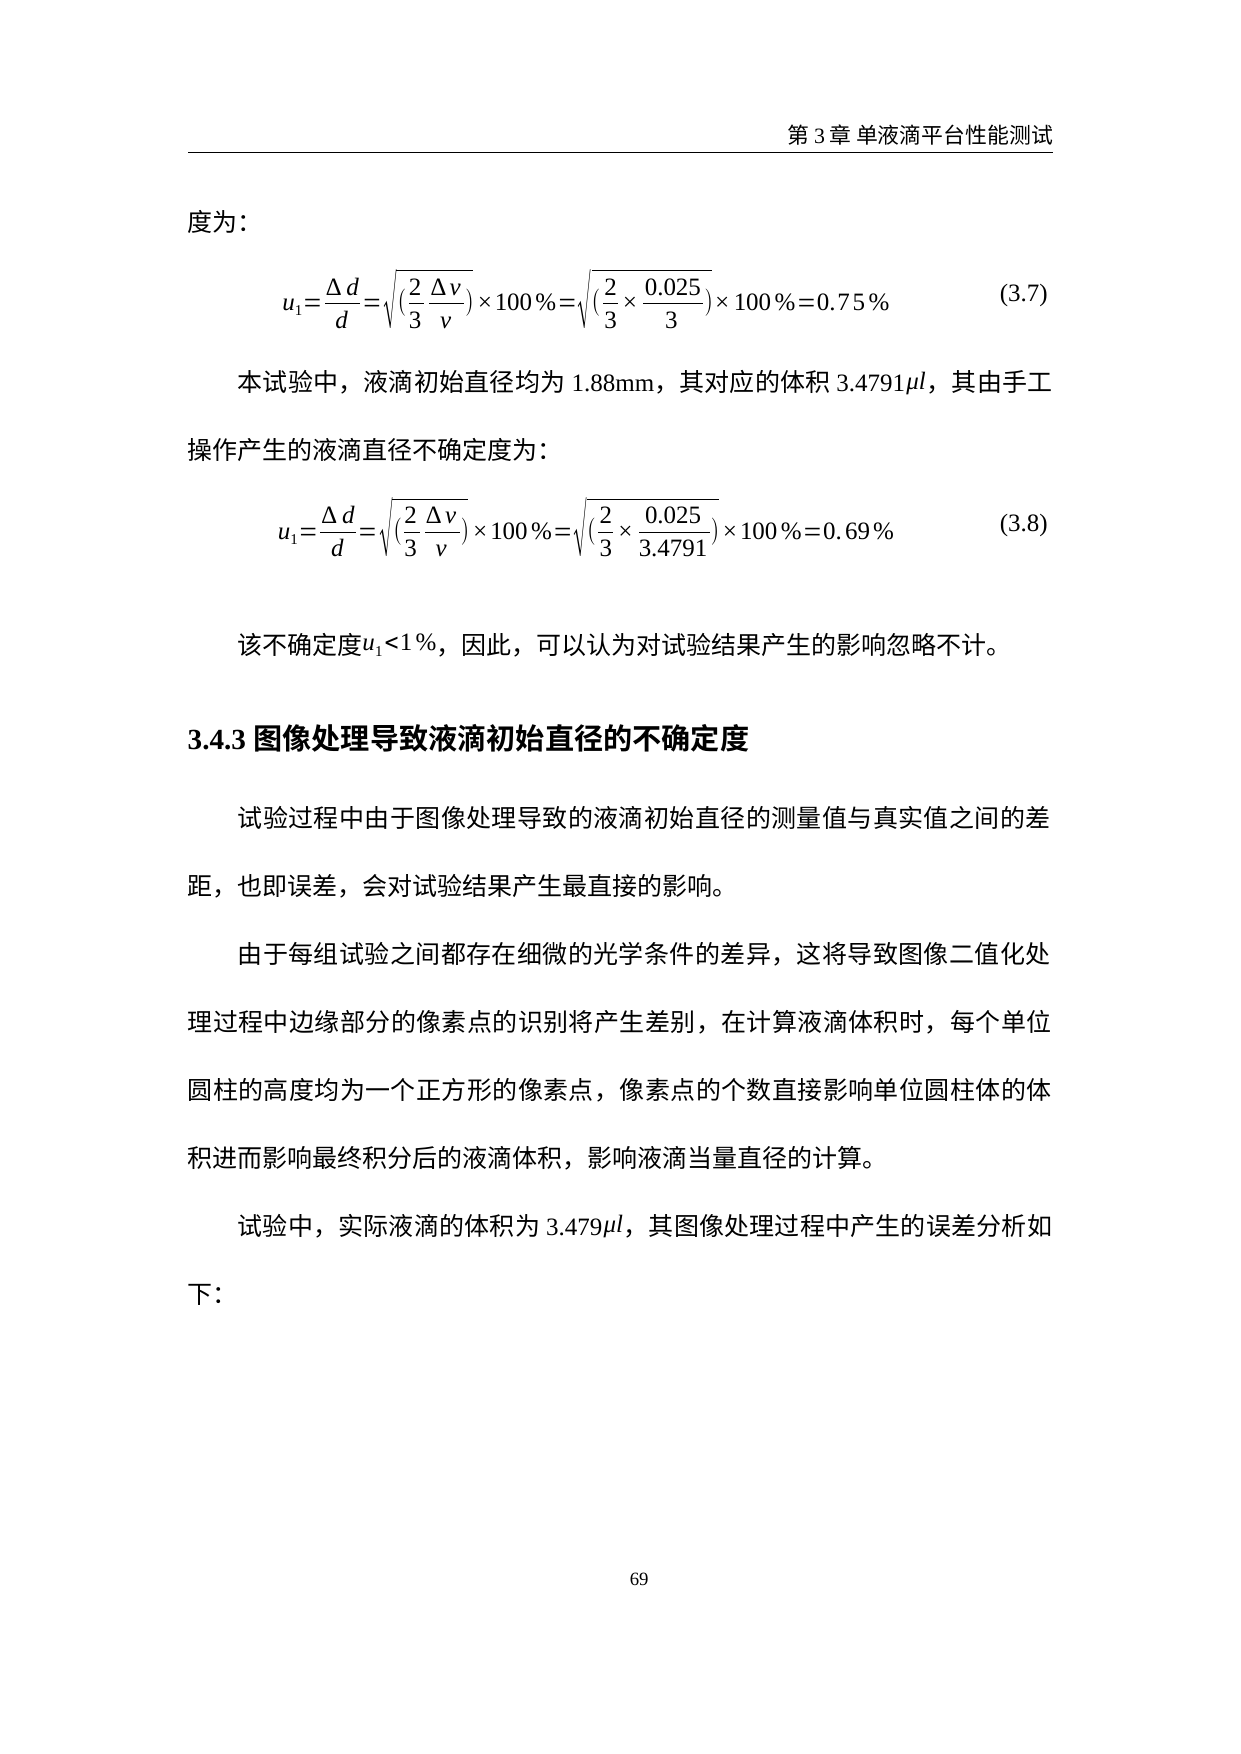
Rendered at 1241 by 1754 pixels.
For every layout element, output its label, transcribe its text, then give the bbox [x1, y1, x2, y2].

table_header (3.8) [985, 483, 1059, 576]
text 由于每组试验之间都存在细微的光学条件的差异，这将导致图像二值化处理过程中边缘部分的像素点的识别将产生差别，在计算液滴体积时，每个单位圆柱的高度均为一个正方形的像素点，像素点的个数直接影响单位圆柱体的体积进而影响最终积分后的液滴体积，影响液滴当量直径的计算。 [187, 919, 1053, 1191]
table_header (3.7) [985, 254, 1059, 347]
table_header [188, 483, 985, 576]
table_header [188, 254, 985, 347]
subtitle 3.4.3 图像处理导致液滴初始直径的不确定度 [187, 703, 1053, 771]
text 试验过程中由于图像处理导致的液滴初始直径的测量值与真实值之间的差距，也即误差，会对试验结果产生最直接的影响。 [187, 783, 1053, 919]
text 该不确定度，因此，可以认为对试验结果产生的影响忽略不计。 [187, 610, 1053, 678]
text 试验中，实际液滴的体积为3.479，其图像处理过程中产生的误差分析如下： [187, 1191, 1053, 1326]
text 本试验中，液滴初始直径均为1.88mm，其对应的体积3.4791，其由手工操作产生的液滴直径不确定度为： [187, 347, 1053, 483]
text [187, 186, 1053, 254]
